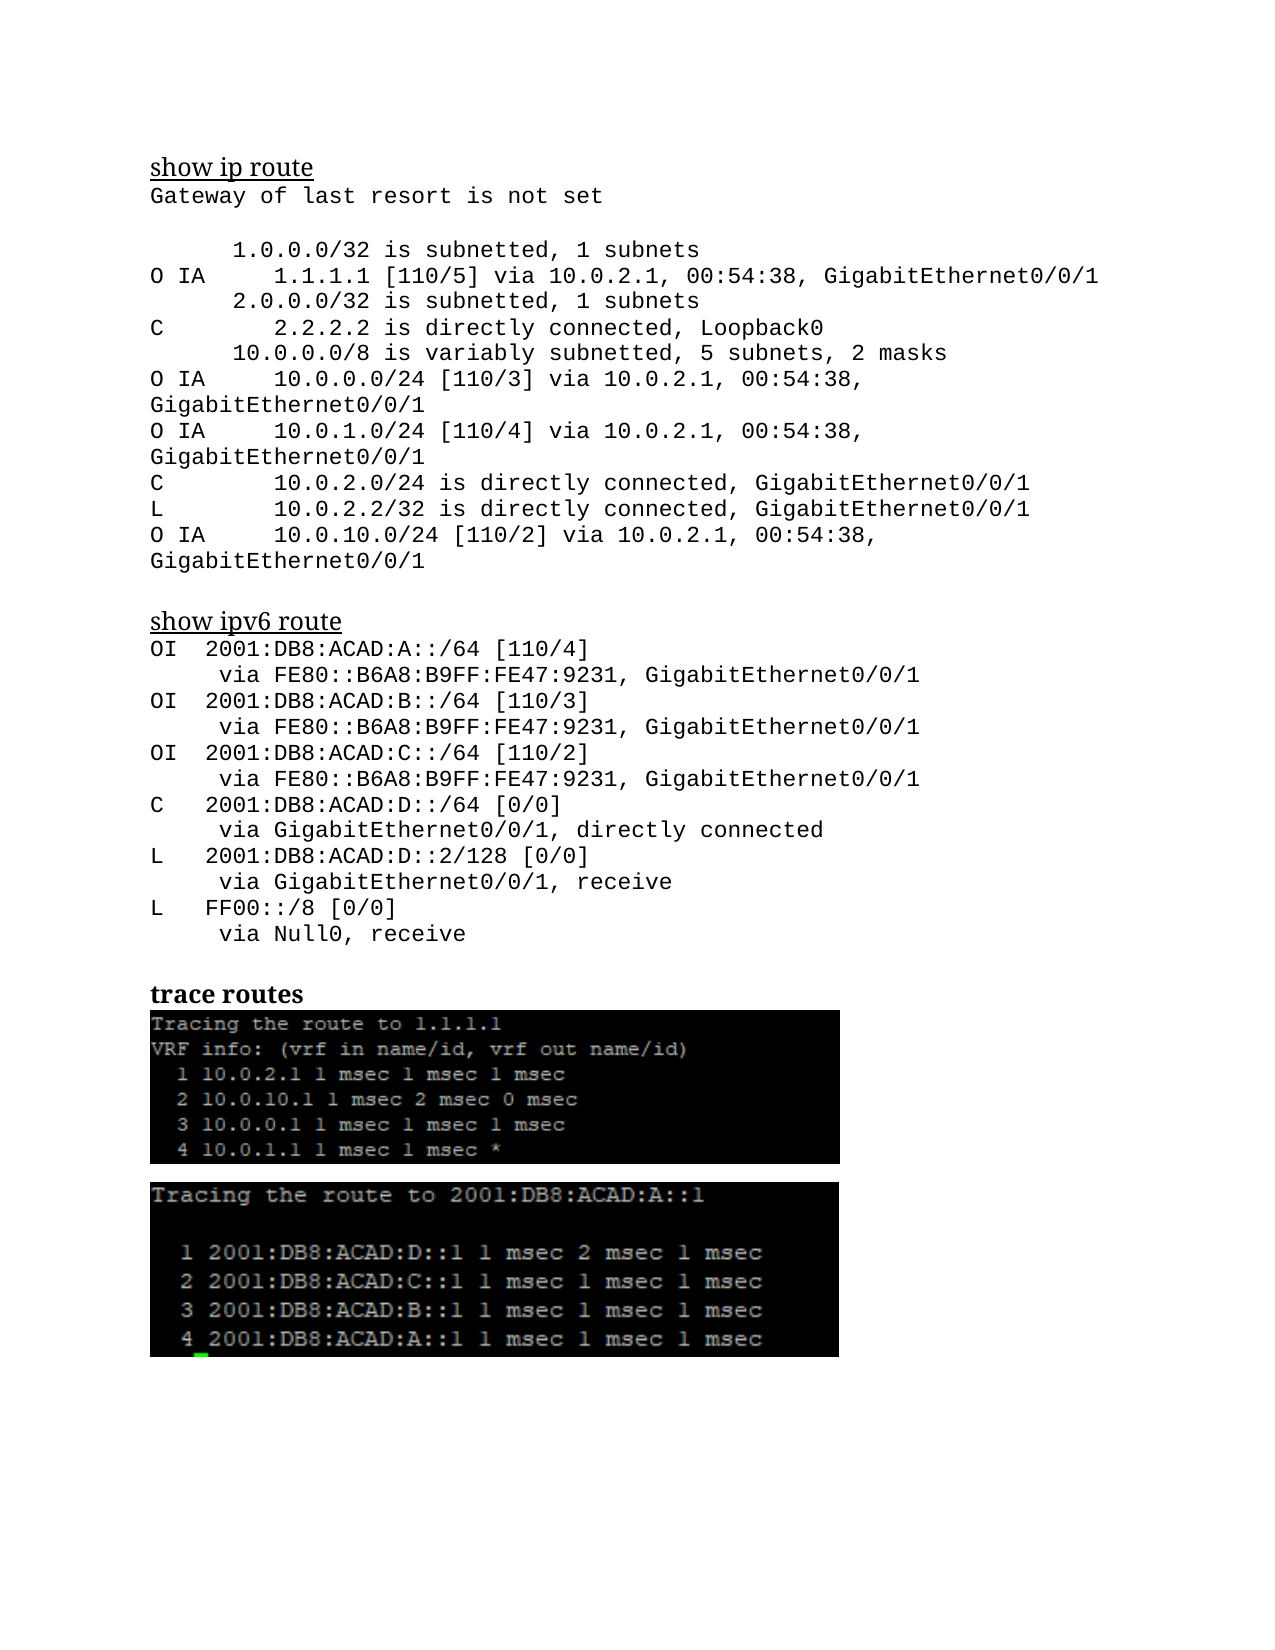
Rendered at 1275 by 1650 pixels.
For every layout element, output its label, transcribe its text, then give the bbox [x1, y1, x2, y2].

text via Null0, receive [150, 923, 1125, 948]
text 1.0.0.0/32 is subnetted, 1 subnets [150, 238, 1125, 264]
text L FF00::/8 [0/0] [150, 897, 1125, 923]
text OI 2001:DB8:ACAD:A::/64 [110/4] [150, 637, 1125, 663]
text show ipv6 route [150, 603, 1125, 637]
text O IA 1.1.1.1 [110/5] via 10.0.2.1, 00:54:38, GigabitEthernet0/0/1 [150, 264, 1125, 290]
text Gateway of last resort is not set [150, 184, 1125, 210]
text via GigabitEthernet0/0/1, directly connected [150, 819, 1125, 845]
text O IA 10.0.10.0/24 [110/2] via 10.0.2.1, 00:54:38, GigabitEthernet0/0/1 [150, 523, 1125, 575]
text C 10.0.2.0/24 is directly connected, GigabitEthernet0/0/1 [150, 471, 1125, 497]
text OI 2001:DB8:ACAD:B::/64 [110/3] [150, 689, 1125, 715]
text trace routes [150, 977, 1125, 1011]
text C 2001:DB8:ACAD:D::/64 [0/0] [150, 793, 1125, 819]
text via FE80::B6A8:B9FF:FE47:9231, GigabitEthernet0/0/1 [150, 663, 1125, 689]
text via GigabitEthernet0/0/1, receive [150, 871, 1125, 897]
text 2.0.0.0/32 is subnetted, 1 subnets [150, 290, 1125, 316]
text 10.0.0.0/8 is variably subnetted, 5 subnets, 2 masks [150, 342, 1125, 368]
text OI 2001:DB8:ACAD:C::/64 [110/2] [150, 741, 1125, 767]
text L 10.0.2.2/32 is directly connected, GigabitEthernet0/0/1 [150, 497, 1125, 523]
picture [150, 1182, 839, 1357]
text O IA 10.0.1.0/24 [110/4] via 10.0.2.1, 00:54:38, GigabitEthernet0/0/1 [150, 419, 1125, 471]
text via FE80::B6A8:B9FF:FE47:9231, GigabitEthernet0/0/1 [150, 767, 1125, 793]
text show ip route [150, 150, 1125, 184]
text C 2.2.2.2 is directly connected, Loopback0 [150, 316, 1125, 342]
text L 2001:DB8:ACAD:D::2/128 [0/0] [150, 845, 1125, 871]
text via FE80::B6A8:B9FF:FE47:9231, GigabitEthernet0/0/1 [150, 715, 1125, 741]
picture [150, 1010, 840, 1164]
text O IA 10.0.0.0/24 [110/3] via 10.0.2.1, 00:54:38, GigabitEthernet0/0/1 [150, 368, 1125, 419]
